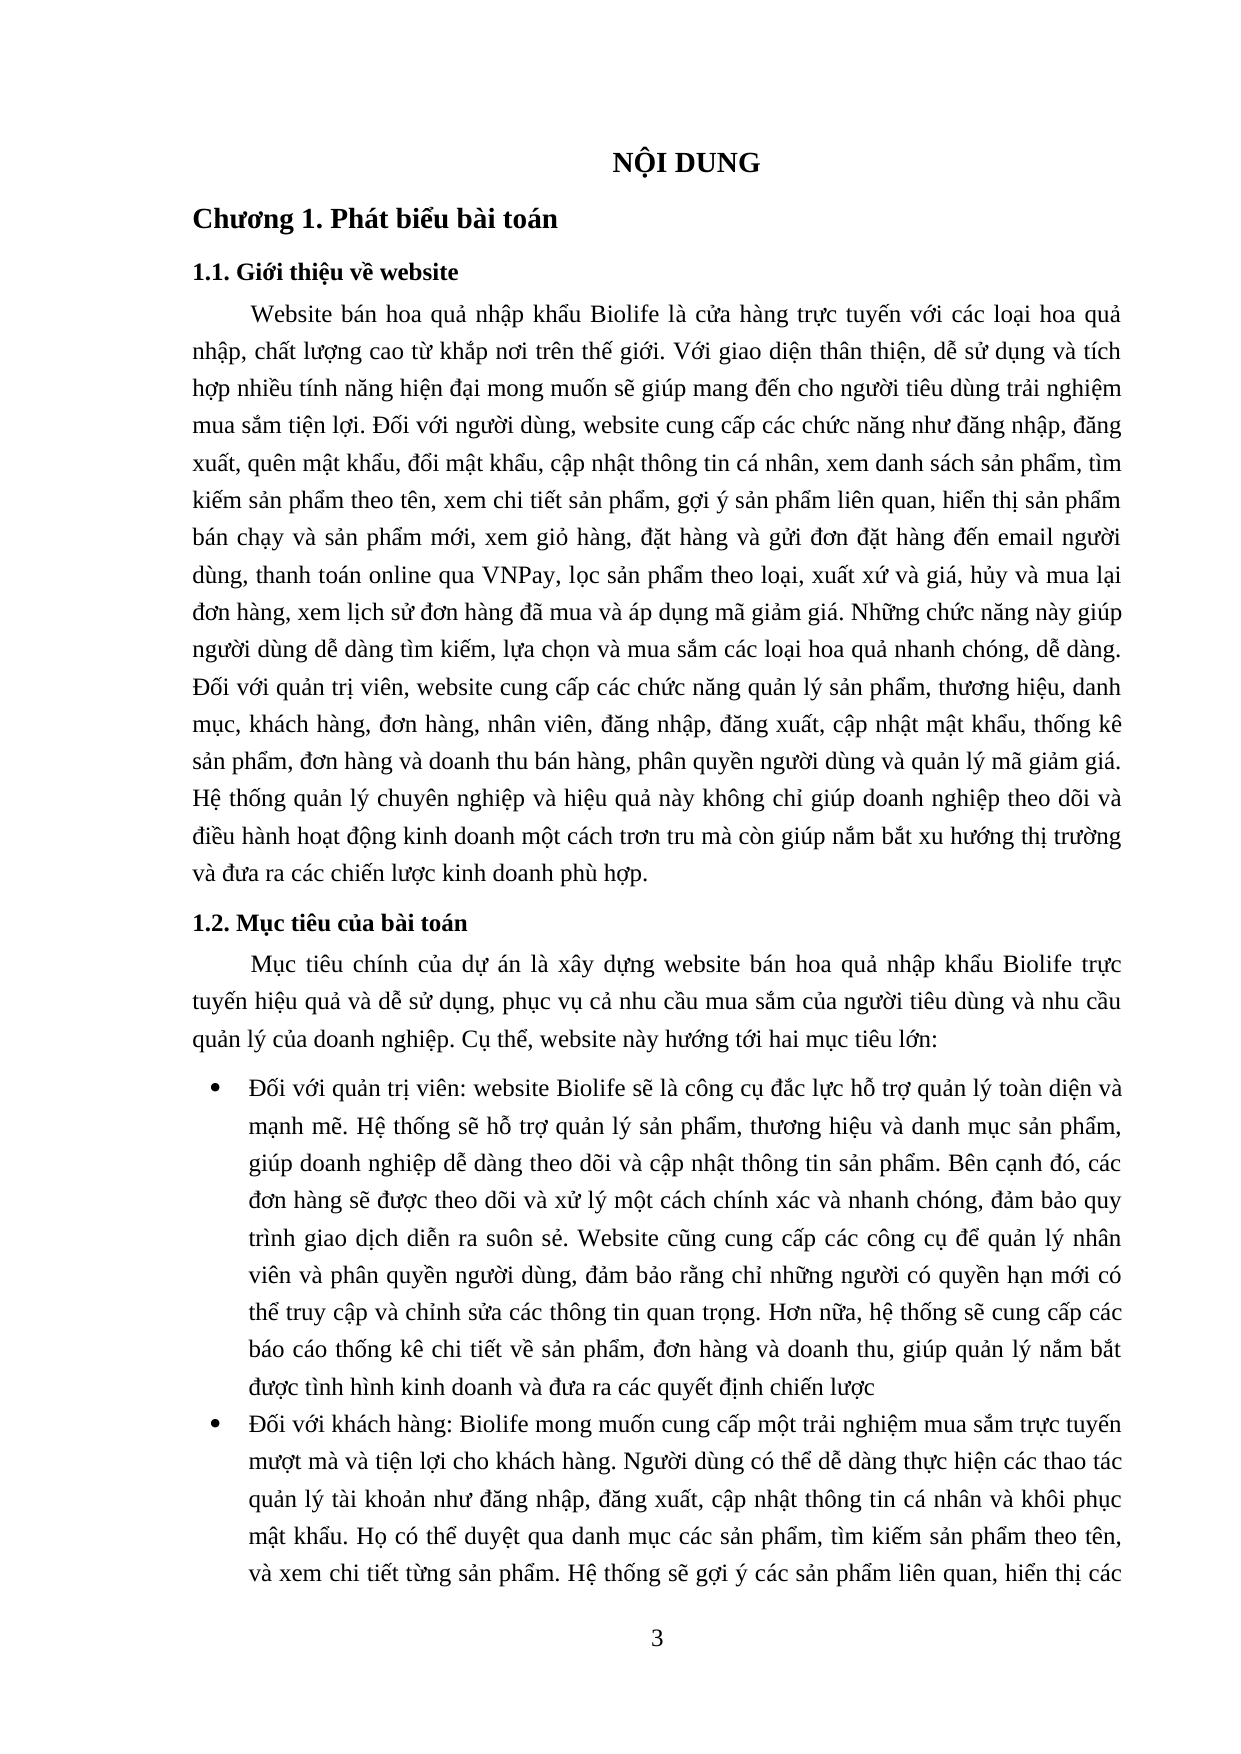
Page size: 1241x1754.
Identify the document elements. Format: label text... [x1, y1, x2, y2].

subtitle Chương 1. Phát biểu bài toán [192, 201, 1122, 235]
subtitle 1.1. Giới thiệu về website [192, 257, 1122, 286]
text Mục tiêu chính của dự án là xây dựng website bán hoa quả nhập khẩu Biolife trực tuyến hiệu quả và dễ sử dụng, phục vụ cả nhu cầu mua sắm của người tiêu dùng và nhu cầu quản lý của doanh nghiệp. Cụ thể, website này hướng tới hai mục tiêu lớn: [192, 949, 1122, 1052]
subtitle 1.2. Mục tiêu của bài toán [192, 908, 1122, 937]
text Website bán hoa quả nhập khẩu Biolife là cửa hàng trực tuyến với các loại hoa quả nhập, chất lượng cao từ khắp nơi trên thế giới. Với giao diện thân thiện, dễ sử dụng và tích hợp nhiều tính năng hiện đại mong muốn sẽ giúp mang đến cho người tiêu dùng trải nghiệm mua sắm tiện lợi. Đối với người dùng, website cung cấp các chức năng như đăng nhập, đăng xuất, quên mật khẩu, đổi mật khẩu, cập nhật thông tin cá nhân, xem danh sách sản phẩm, tìm kiếm sản phẩm theo tên, xem chi tiết sản phẩm, gợi ý sản phẩm liên quan, hiển thị sản phẩm bán chạy và sản phẩm mới, xem giỏ hàng, đặt hàng và gửi đơn đặt hàng đến email người dùng, thanh toán online qua VNPay, lọc sản phẩm theo loại, xuất xứ và giá, hủy và mua lại đơn hàng, xem lịch sử đơn hàng đã mua và áp dụng mã giảm giá. Những chức năng này giúp người dùng dễ dàng tìm kiếm, lựa chọn và mua sắm các loại hoa quả nhanh chóng, dễ dàng. Đối với quản trị viên, website cung cấp các chức năng quản lý sản phẩm, thương hiệu, danh mục, khách hàng, đơn hàng, nhân viên, đăng nhập, đăng xuất, cập nhật mật khẩu, thống kê sản phẩm, đơn hàng và doanh thu bán hàng, phân quyền người dùng và quản lý mã giảm giá. Hệ thống quản lý chuyên nghiệp và hiệu quả này không chỉ giúp doanh nghiệp theo dõi và điều hành hoạt động kinh doanh một cách trơn tru mà còn giúp nắm bắt xu hướng thị trường và đưa ra các chiến lược kinh doanh phù hợp. [192, 299, 1122, 887]
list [211, 1409, 1122, 1587]
list Đối với quản trị viên: website Biolife sẽ là công cụ đắc lực hỗ trợ quản lý toàn diện và mạnh mẽ. Hệ thống sẽ hỗ trợ quản lý sản phẩm, thương hiệu và danh mục sản phẩm, giúp doanh nghiệp dễ dàng theo dõi và cập nhật thông tin sản phẩm. Bên cạnh đó, các đơn hàng sẽ được theo dõi và xử lý một cách chính xác và nhanh chóng, đảm bảo quy trình giao dịch diễn ra suôn sẻ. Website cũng cung cấp các công cụ để quản lý nhân viên và phân quyền người dùng, đảm bảo rằng chỉ những người có quyền hạn mới có thể truy cập và chỉnh sửa các thông tin quan trọng. Hơn nữa, hệ thống sẽ cung cấp các báo cáo thống kê chi tiết về sản phẩm, đơn hàng và doanh thu, giúp quản lý nắm bắt được tình hình kinh doanh và đưa ra các quyết định chiến lược [211, 1073, 1122, 1401]
text NỘI DUNG [192, 145, 1122, 179]
